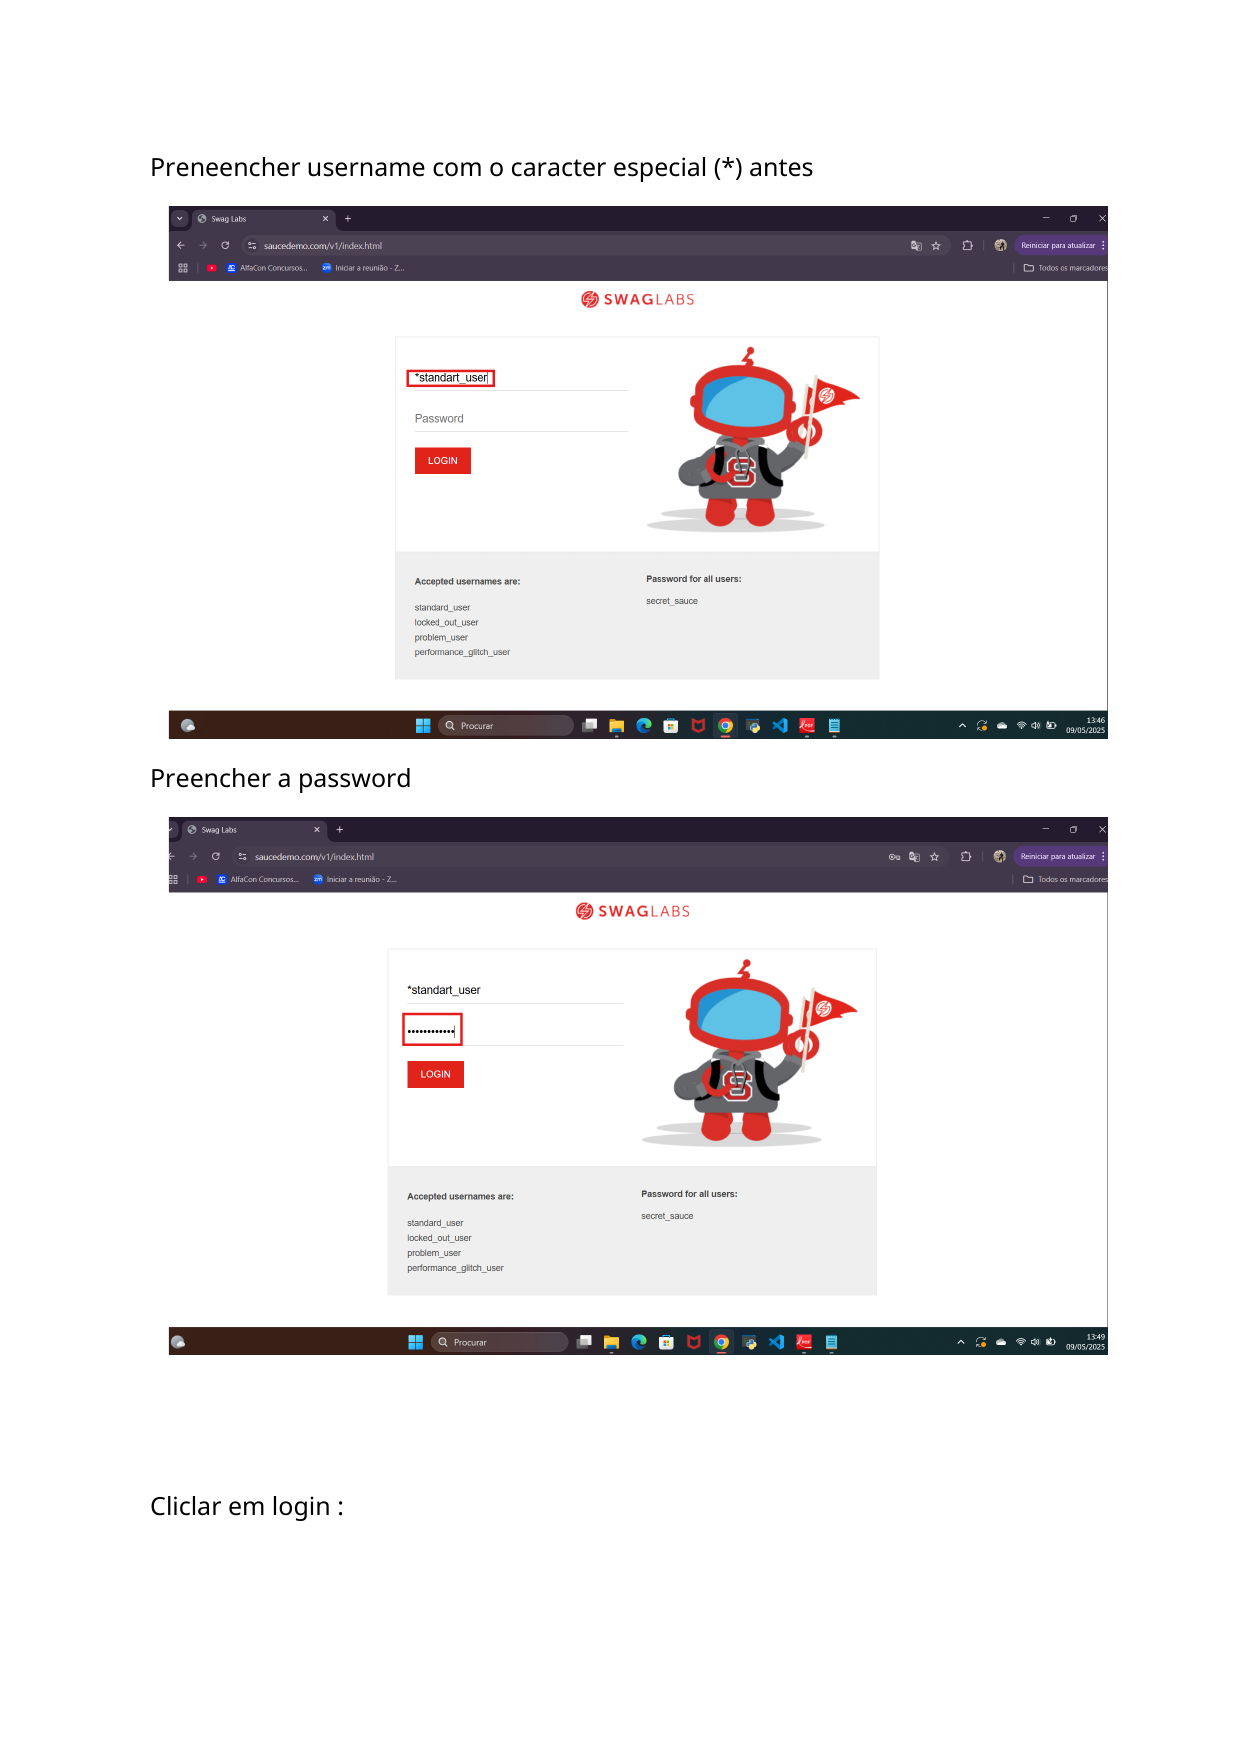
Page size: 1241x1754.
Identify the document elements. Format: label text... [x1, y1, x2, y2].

text Cliclar em login : [150, 1489, 1090, 1523]
text Preencher a password [150, 761, 1090, 795]
text Preneencher username com o caracter especial (*) antes [150, 150, 1090, 184]
